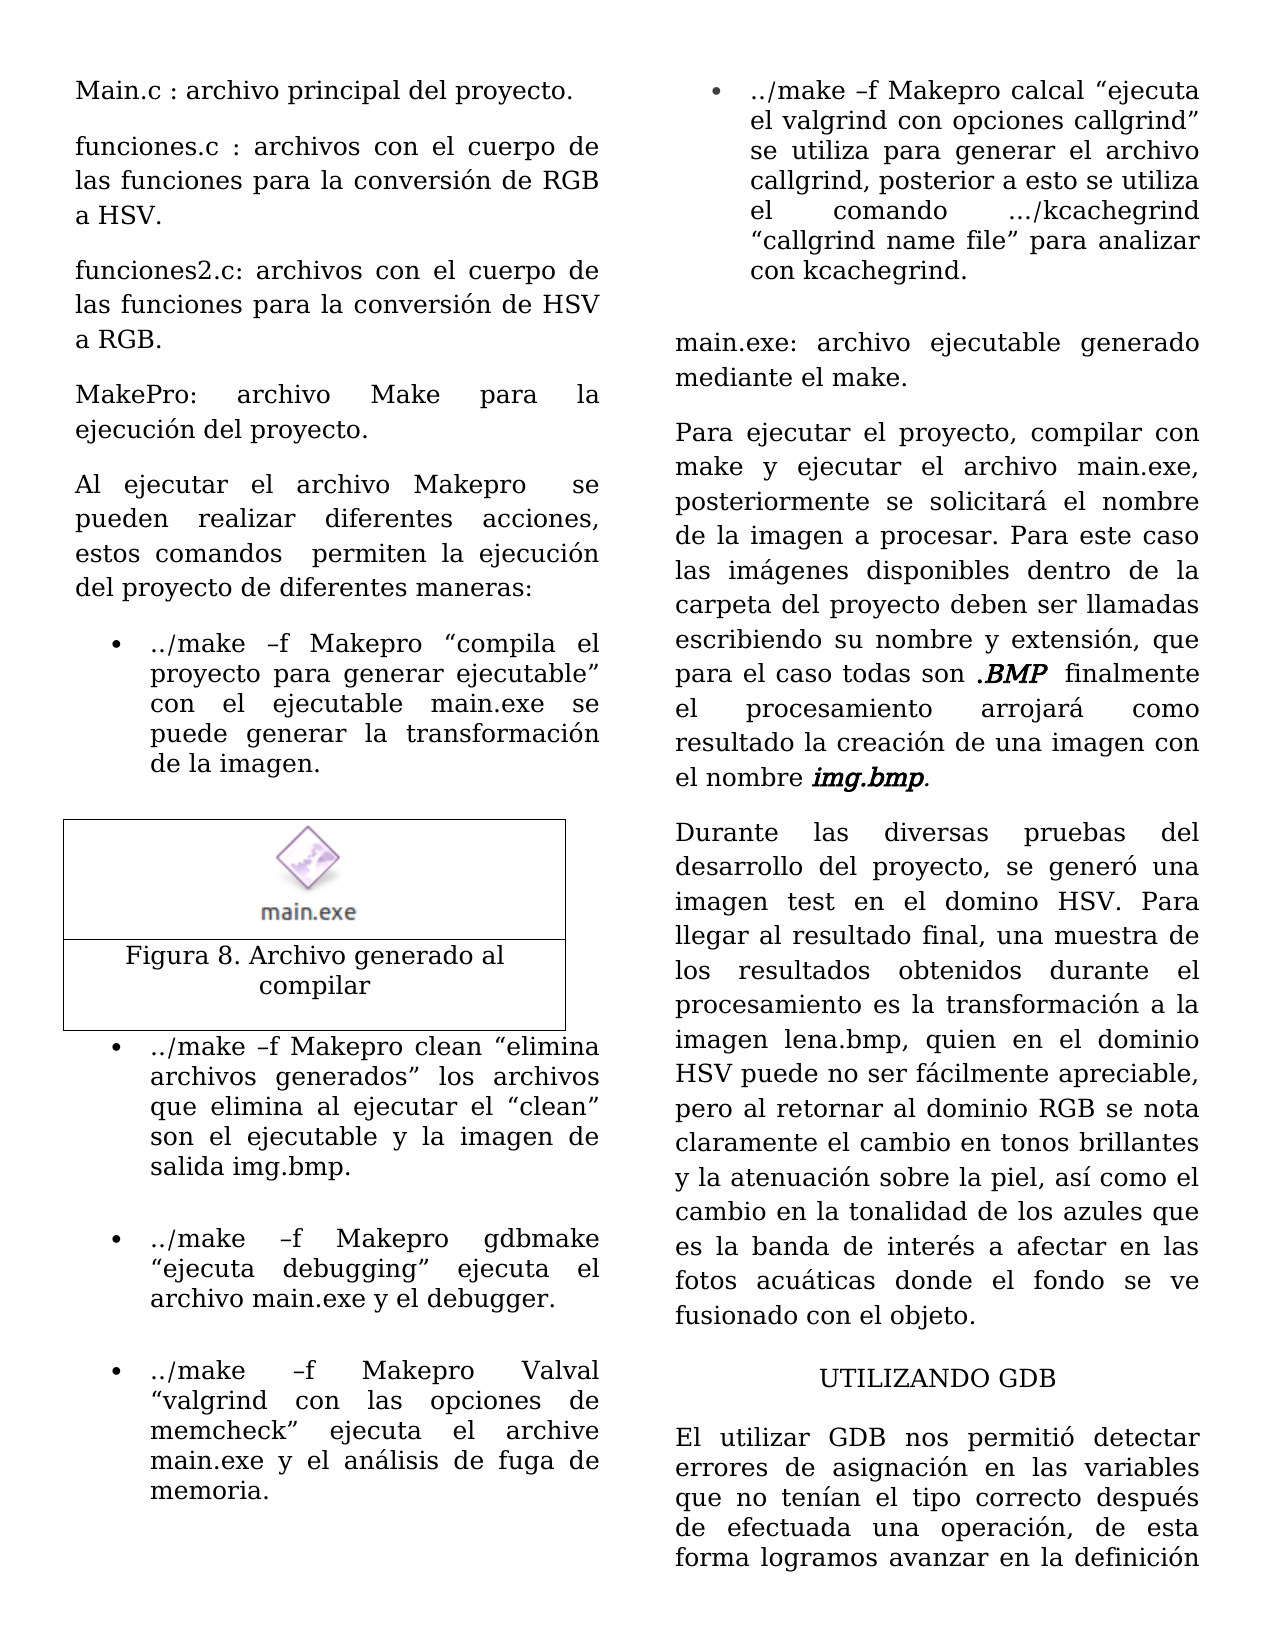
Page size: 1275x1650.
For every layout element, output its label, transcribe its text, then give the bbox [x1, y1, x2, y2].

text UTILIZANDO GDB [675, 1363, 1200, 1393]
text funciones2.c: archivos con el cuerpo de las funciones para la conversión de HSV a RGB. [75, 254, 600, 353]
table_header [64, 820, 245, 939]
text Al ejecutar el archivo Makepro se pueden realizar diferentes acciones, estos comandos permiten la ejecución del proyecto de diferentes maneras: [75, 469, 600, 602]
text Para ejecutar el proyecto, compilar con make y ejecutar el archivo main.exe, posteriormente se solicitará el nombre de la imagen a procesar. Para este caso las imágenes disponibles dentro de la carpeta del proyecto deben ser llamadas escribiendo su nombre y extensión, que para el caso todas son .BMP finalmente el procesamiento arrojará como resultado la creación de una imagen con el nombre img.bmp. [675, 416, 1200, 791]
list ../make –f Makepro clean “elimina archivos generados” los archivos que elimina al ejecutar el “clean” son el ejecutable y la imagen de salida img.bmp. [112, 1031, 600, 1181]
text Durante las diversas pruebas del desarrollo del proyecto, se generó una imagen test en el domino HSV. Para llegar al resultado final, una muestra de los resultados obtenidos durante el procesamiento es la transformación a la imagen lena.bmp, quien en el dominio HSV puede no ser fácilmente apreciable, pero al retornar al dominio RGB se nota claramente el cambio en tonos brillantes y la atenuación sobre la piel, así como el cambio en la tonalidad de los azules que es la banda de interés a afectar en las fotos acuáticas donde el fondo se ve fusionado con el objeto. [675, 817, 1200, 1329]
list ../make –f Makepro gdbmake “ejecuta debugging” ejecuta el archivo main.exe y el debugger. [112, 1223, 600, 1313]
text main.exe: archivo ejecutable generado mediante el make. [675, 327, 1200, 391]
text Main.c : archivo principal del proyecto. [75, 75, 600, 105]
list ../make –f Makepro Valval “valgrind con las opciones de memcheck” ejecuta el archive main.exe y el análisis de fuga de memoria. [112, 1354, 600, 1504]
text MakePro: archivo Make para la ejecución del proyecto. [75, 379, 600, 443]
table_cell Figura 8. Archivo generado al compilar [64, 940, 565, 1030]
picture [245, 820, 384, 939]
table_header [384, 820, 565, 939]
text funciones.c : archivos con el cuerpo de las funciones para la conversión de RGB a HSV. [75, 130, 600, 229]
list ../make –f Makepro calcal “ejecuta el valgrind con opciones callgrind” se utiliza para generar el archivo callgrind, posterior a esto se utiliza el comando .../kcachegrind “callgrind name file” para analizar con kcachegrind. [712, 75, 1200, 285]
list ../make –f Makepro “compila el proyecto para generar ejecutable” con el ejecutable main.exe se puede generar la transformación de la imagen. [112, 627, 600, 777]
